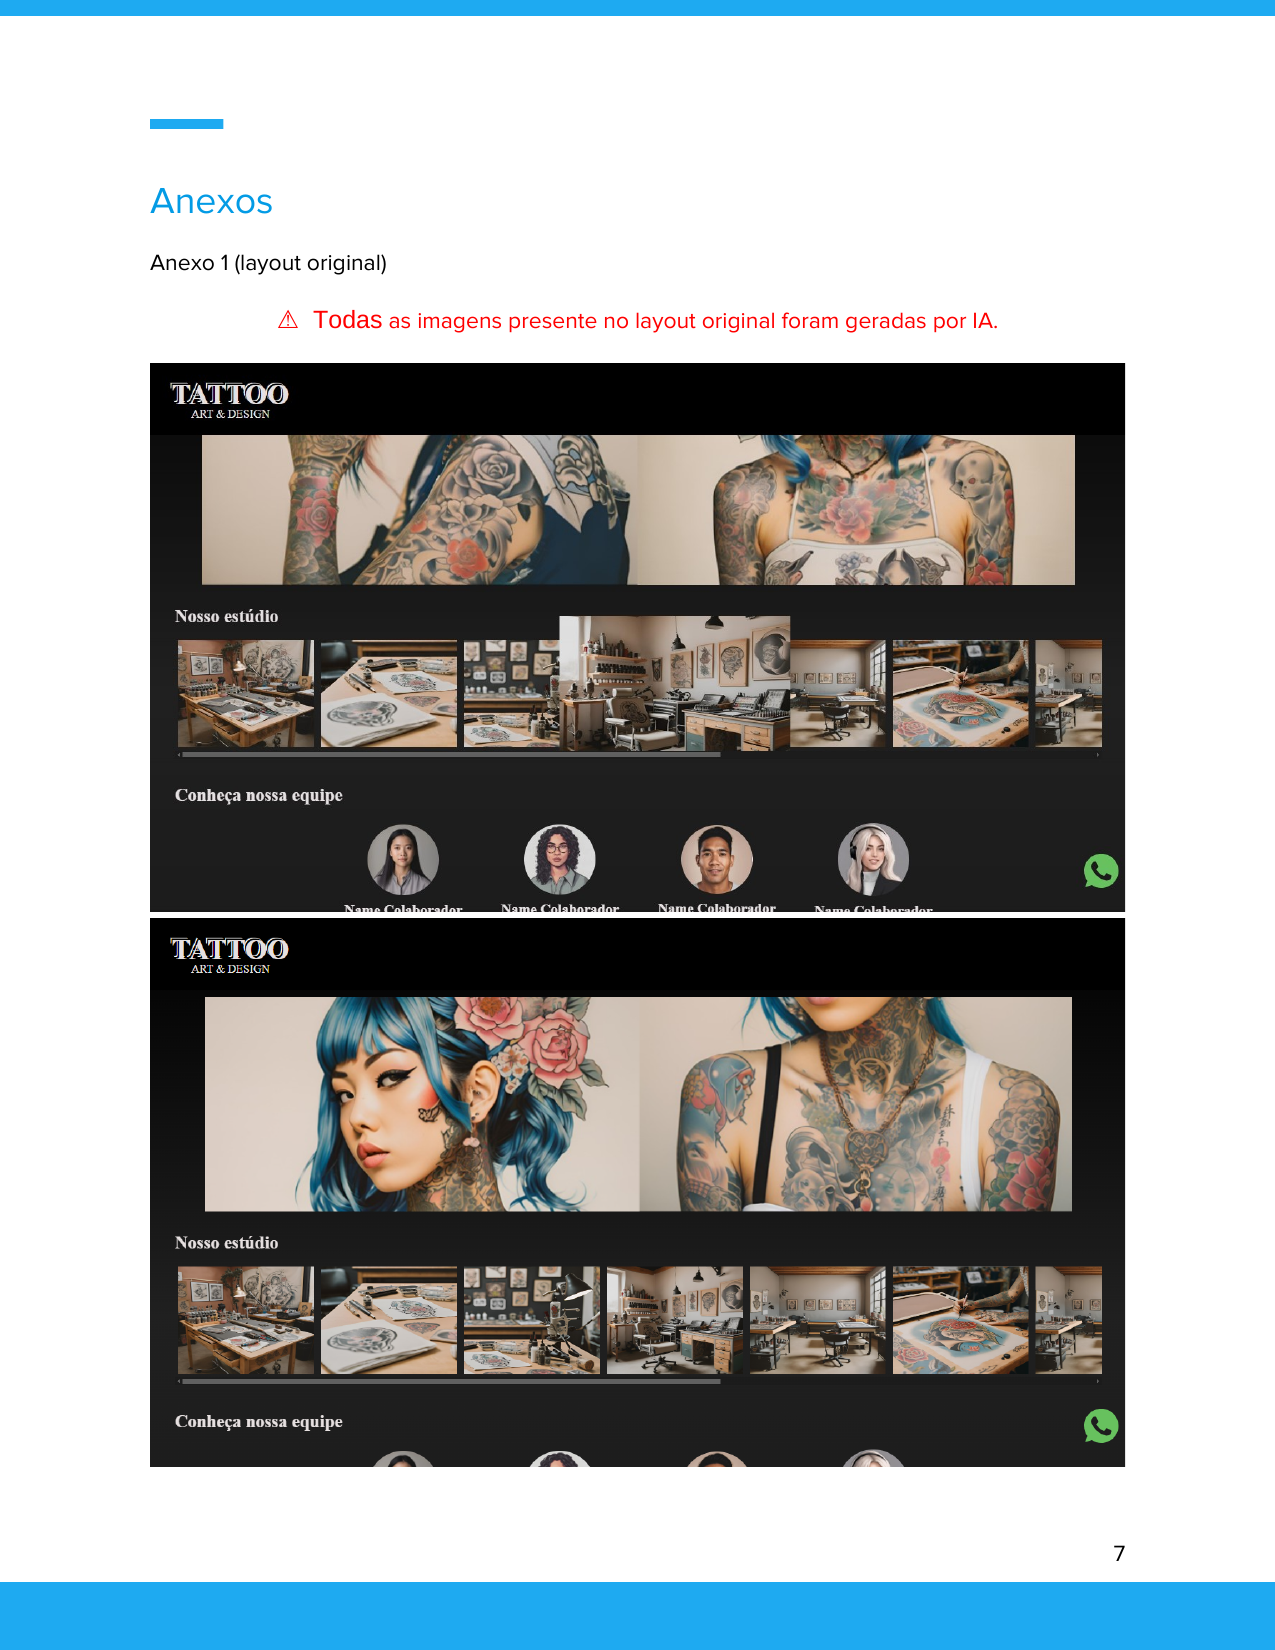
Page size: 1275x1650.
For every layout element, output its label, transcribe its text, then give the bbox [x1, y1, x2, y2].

subtitle Anexos [150, 179, 1125, 224]
picture [0, 1582, 1275, 1650]
picture [150, 918, 1125, 1467]
picture [150, 363, 1125, 912]
text Anexo 1 (layout original) [150, 249, 1125, 277]
text ⚠ ️ Todas as imagens presente no layout original foram geradas por IA. [150, 305, 1125, 336]
picture [0, 0, 1275, 16]
picture [150, 119, 224, 129]
